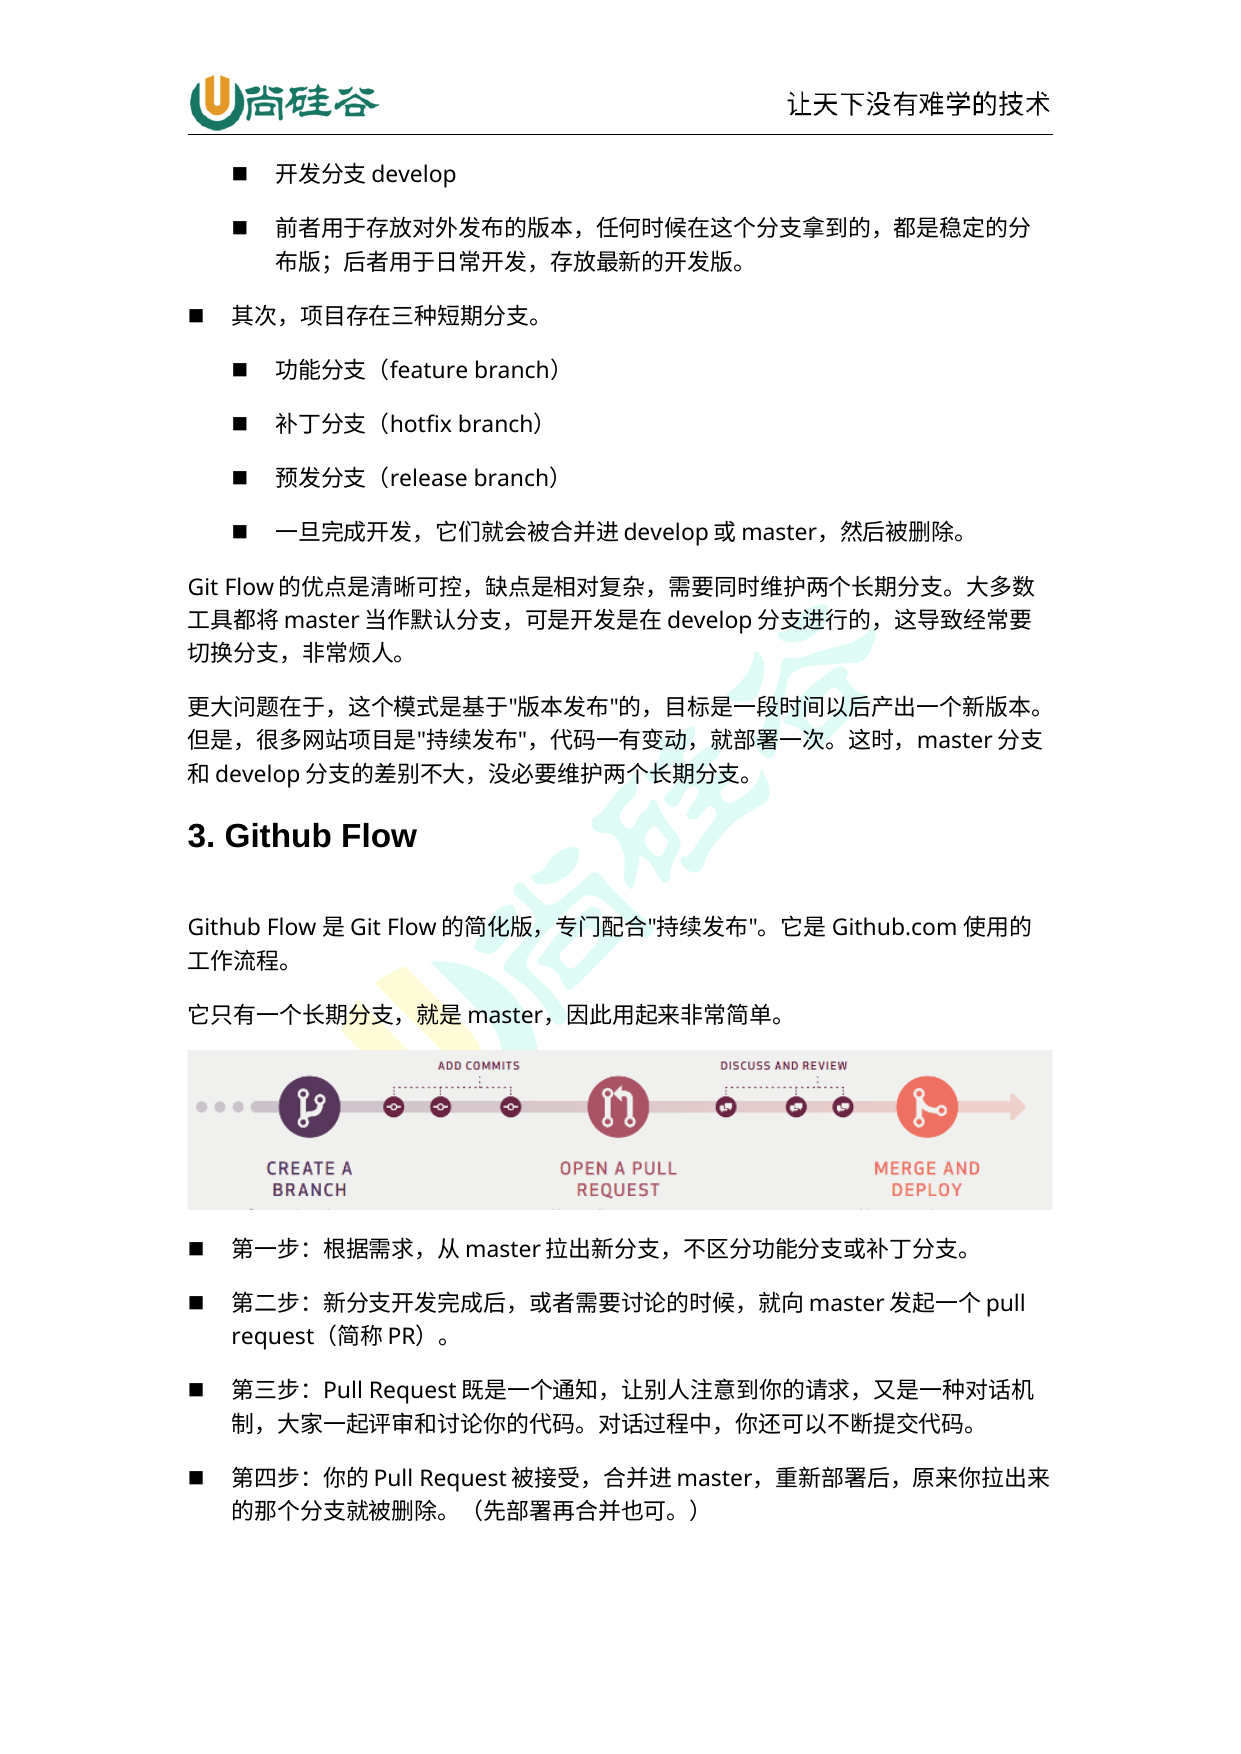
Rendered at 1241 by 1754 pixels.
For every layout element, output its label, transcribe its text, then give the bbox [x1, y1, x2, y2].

picture [187, 73, 1053, 132]
list 第三步：Pull Request既是一个通知，让别人注意到你的请求，又是一种对话机制，大家一起评审和讨论你的代码。对话过程中，你还可以不断提交代码。 [187, 1372, 1053, 1439]
list 功能分支（feature branch） [231, 352, 1053, 385]
picture [187, 1050, 1053, 1210]
list 第四步：你的Pull Request被接受，合并进master，重新部署后，原来你拉出来的那个分支就被删除。（先部署再合并也可。） [187, 1460, 1053, 1526]
list 其次，项目存在三种短期分支。 [187, 298, 1053, 331]
list 前者用于存放对外发布的版本，任何时候在这个分支拿到的，都是稳定的分布版；后者用于日常开发，存放最新的开发版。 [231, 210, 1053, 277]
list 第二步：新分支开发完成后，或者需要讨论的时候，就向master发起一个pull request（简称PR）。 [187, 1285, 1053, 1351]
list 第一步：根据需求，从master拉出新分支，不区分功能分支或补丁分支。 [187, 1231, 1053, 1264]
list 开发分支develop [231, 156, 1053, 189]
list 一旦完成开发，它们就会被合并进develop或master，然后被删除。 [231, 514, 1053, 547]
subtitle 3. Github Flow [187, 816, 1053, 854]
text 更大问题在于，这个模式是基于"版本发布"的，目标是一段时间以后产出一个新版本。但是，很多网站项目是"持续发布"，代码一有变动，就部署一次。这时，master分支和develop分支的差别不大，没必要维护两个长期分支。 [187, 689, 1053, 789]
text 它只有一个长期分支，就是master，因此用起来非常简单。 [187, 997, 1053, 1030]
list 预发分支（release branch） [231, 460, 1053, 493]
text Github Flow 是Git Flow的简化版，专门配合"持续发布"。它是 Github.com 使用的工作流程。 [187, 909, 1053, 976]
text Git Flow的优点是清晰可控，缺点是相对复杂，需要同时维护两个长期分支。大多数工具都将master当作默认分支，可是开发是在develop分支进行的，这导致经常要切换分支，非常烦人。 [187, 568, 1053, 668]
list 补丁分支（hotfix branch） [231, 406, 1053, 439]
